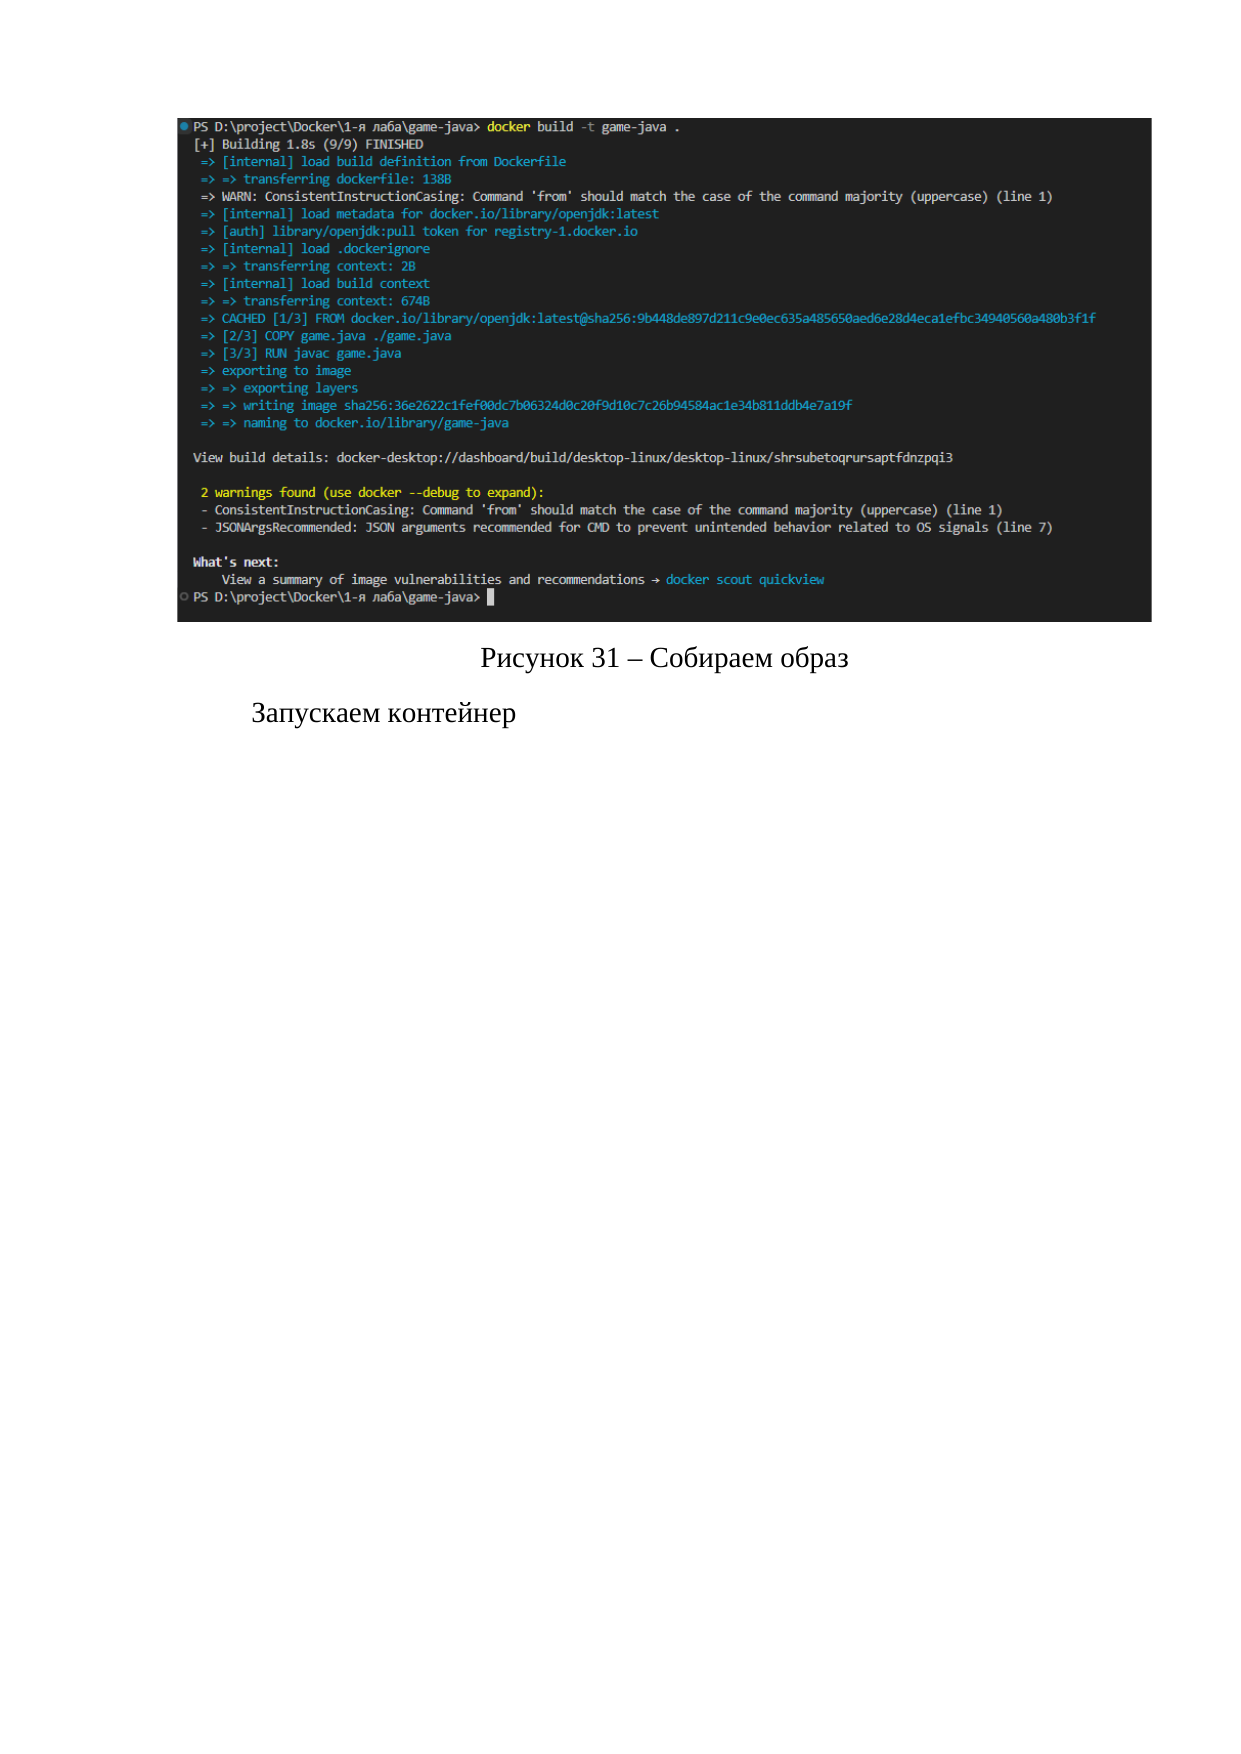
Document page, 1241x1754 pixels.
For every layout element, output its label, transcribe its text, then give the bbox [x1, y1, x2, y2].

text Запускаем контейнер [177, 695, 1152, 728]
picture [177, 118, 1152, 622]
text Рисунок 31 – Собираем образ [177, 641, 1152, 674]
